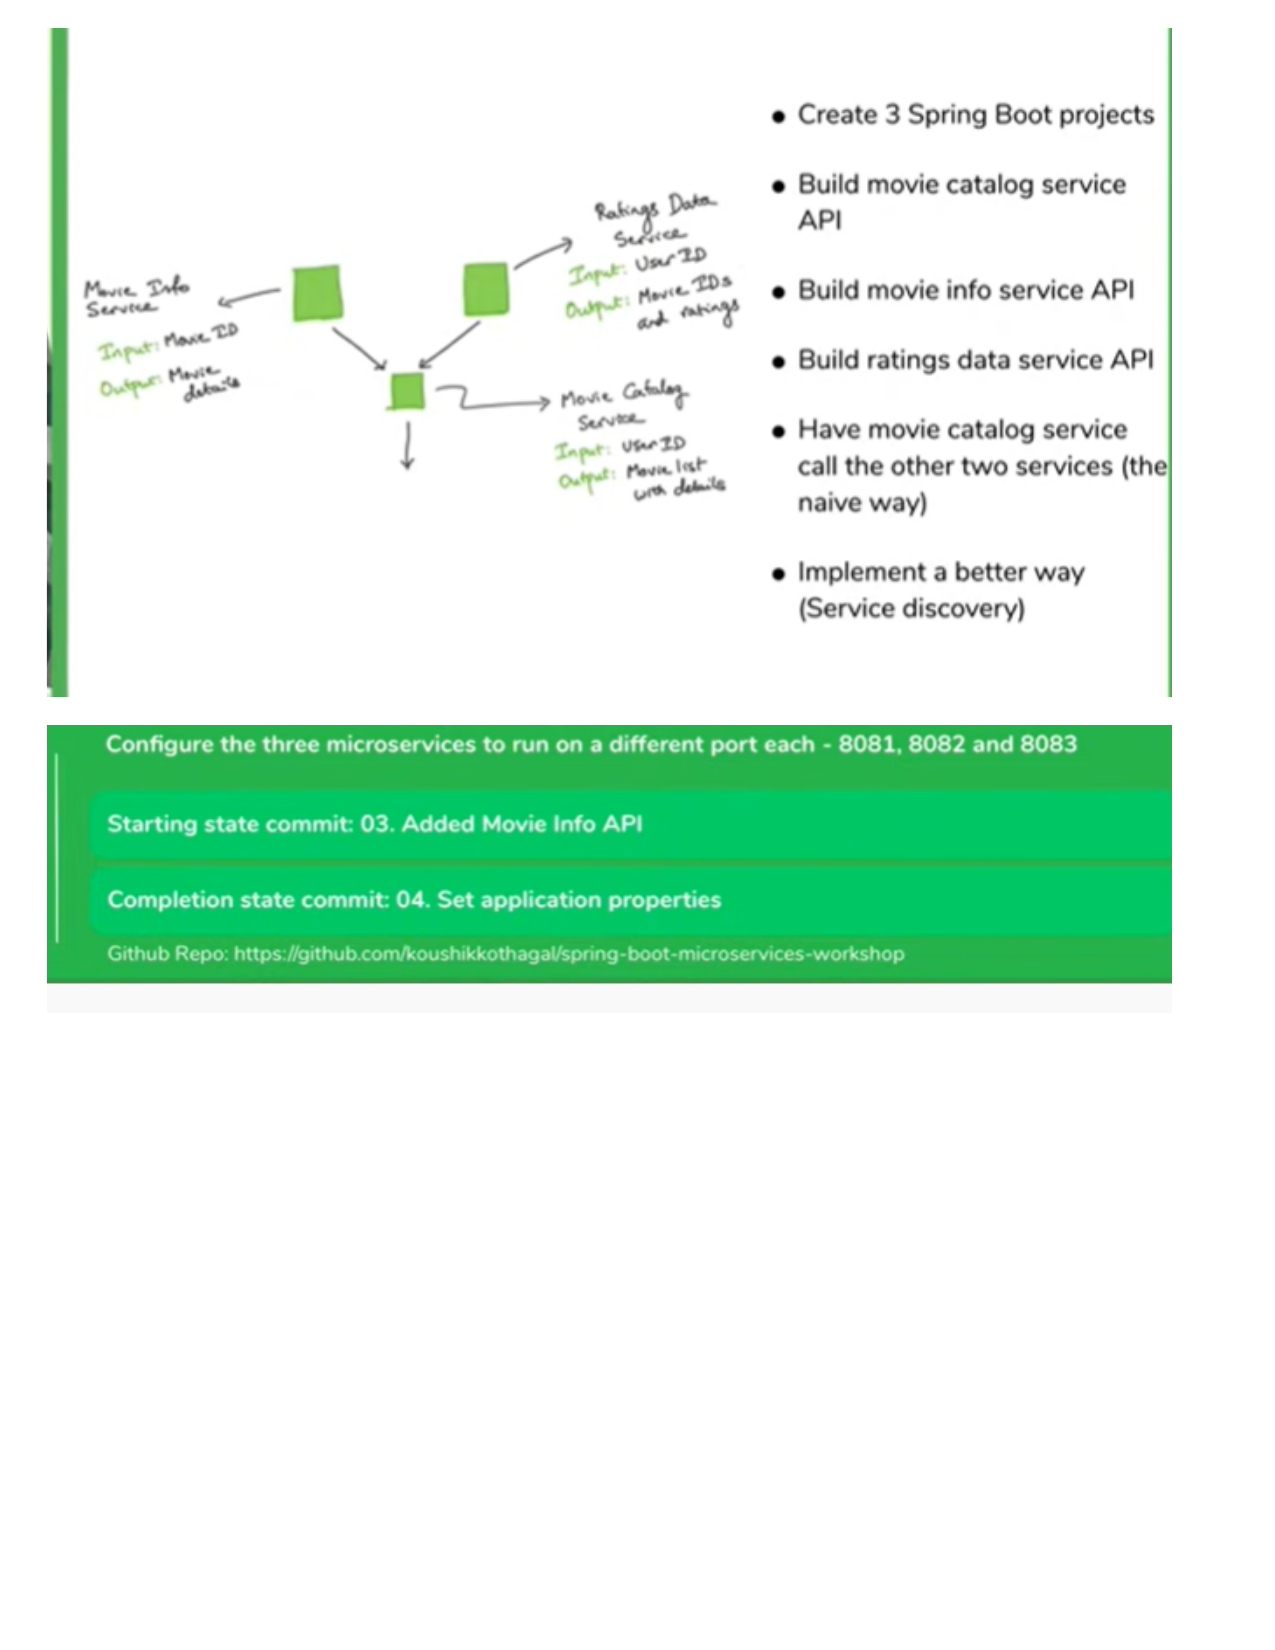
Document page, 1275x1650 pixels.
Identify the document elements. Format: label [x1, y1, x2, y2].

picture [46, 725, 1172, 1013]
picture [46, 28, 1172, 697]
